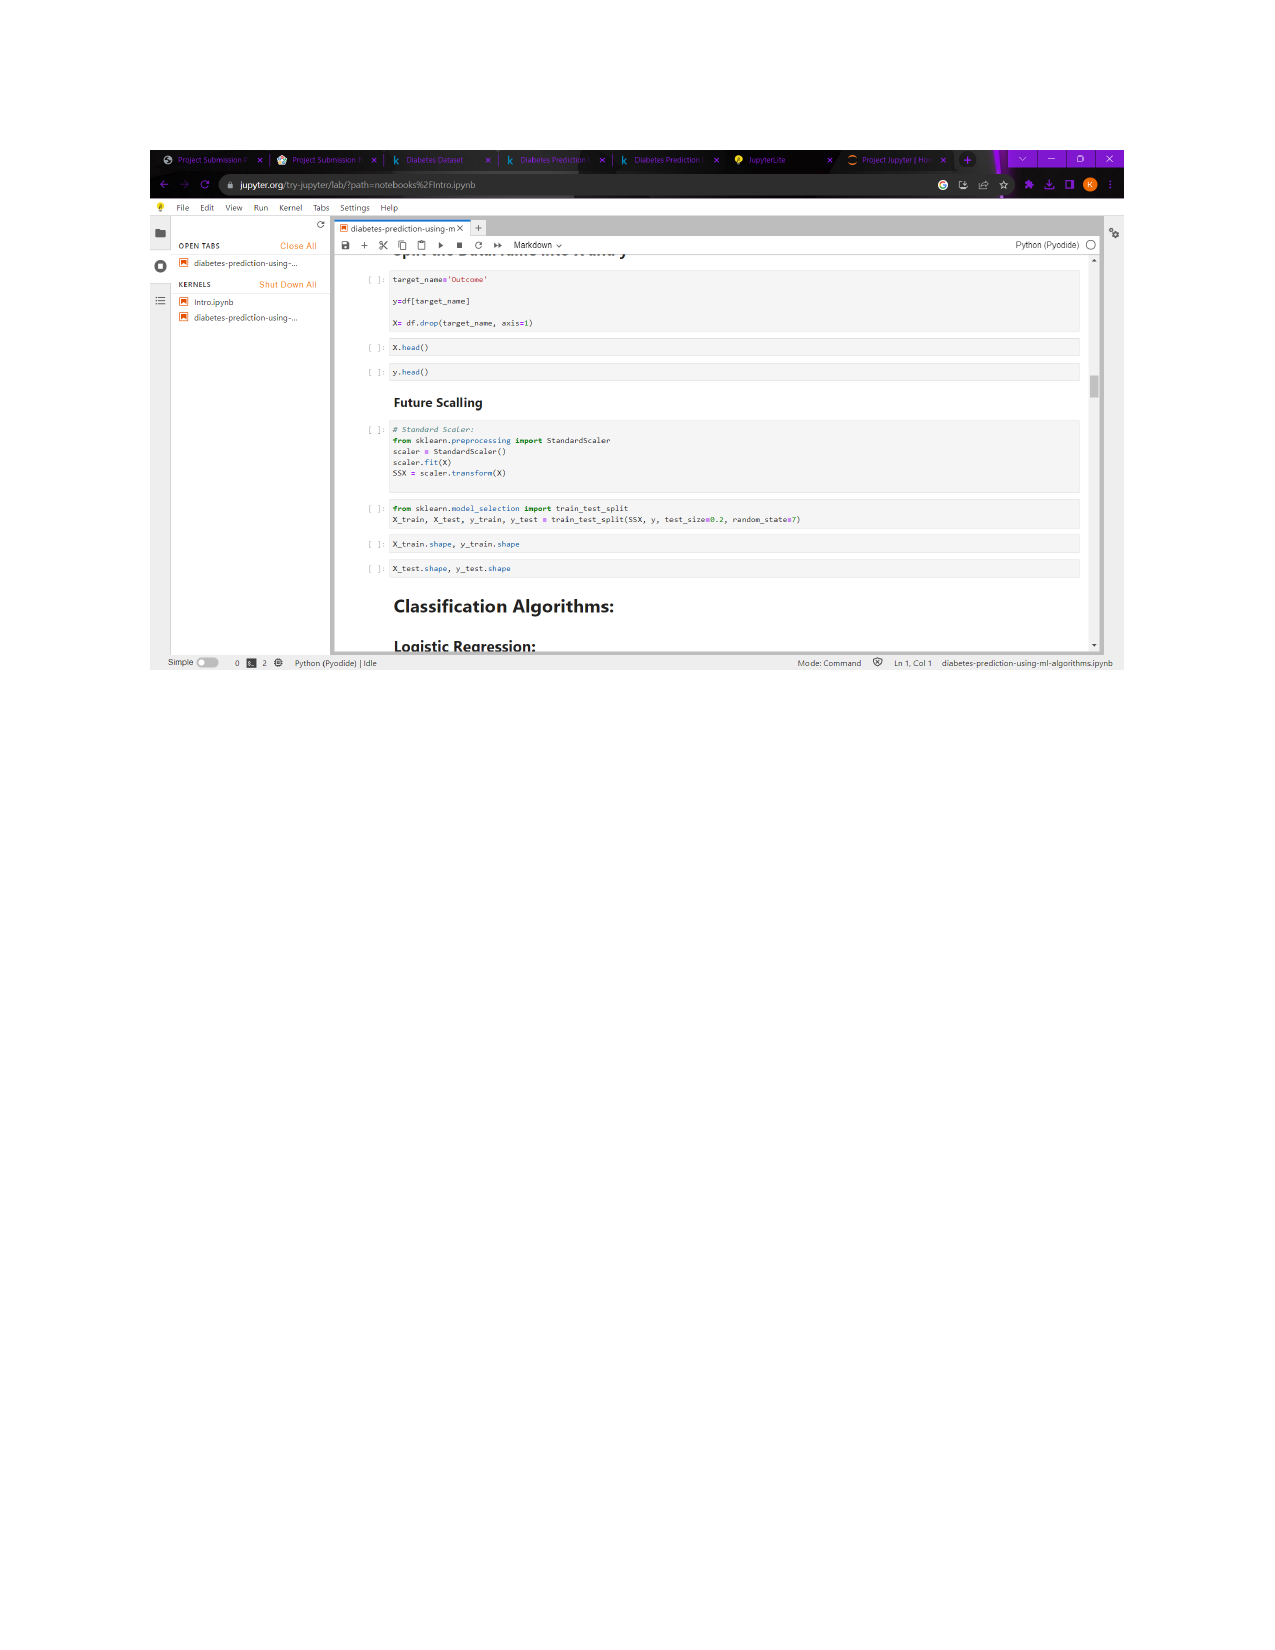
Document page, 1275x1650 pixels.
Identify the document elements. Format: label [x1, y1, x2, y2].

picture [150, 150, 1124, 670]
